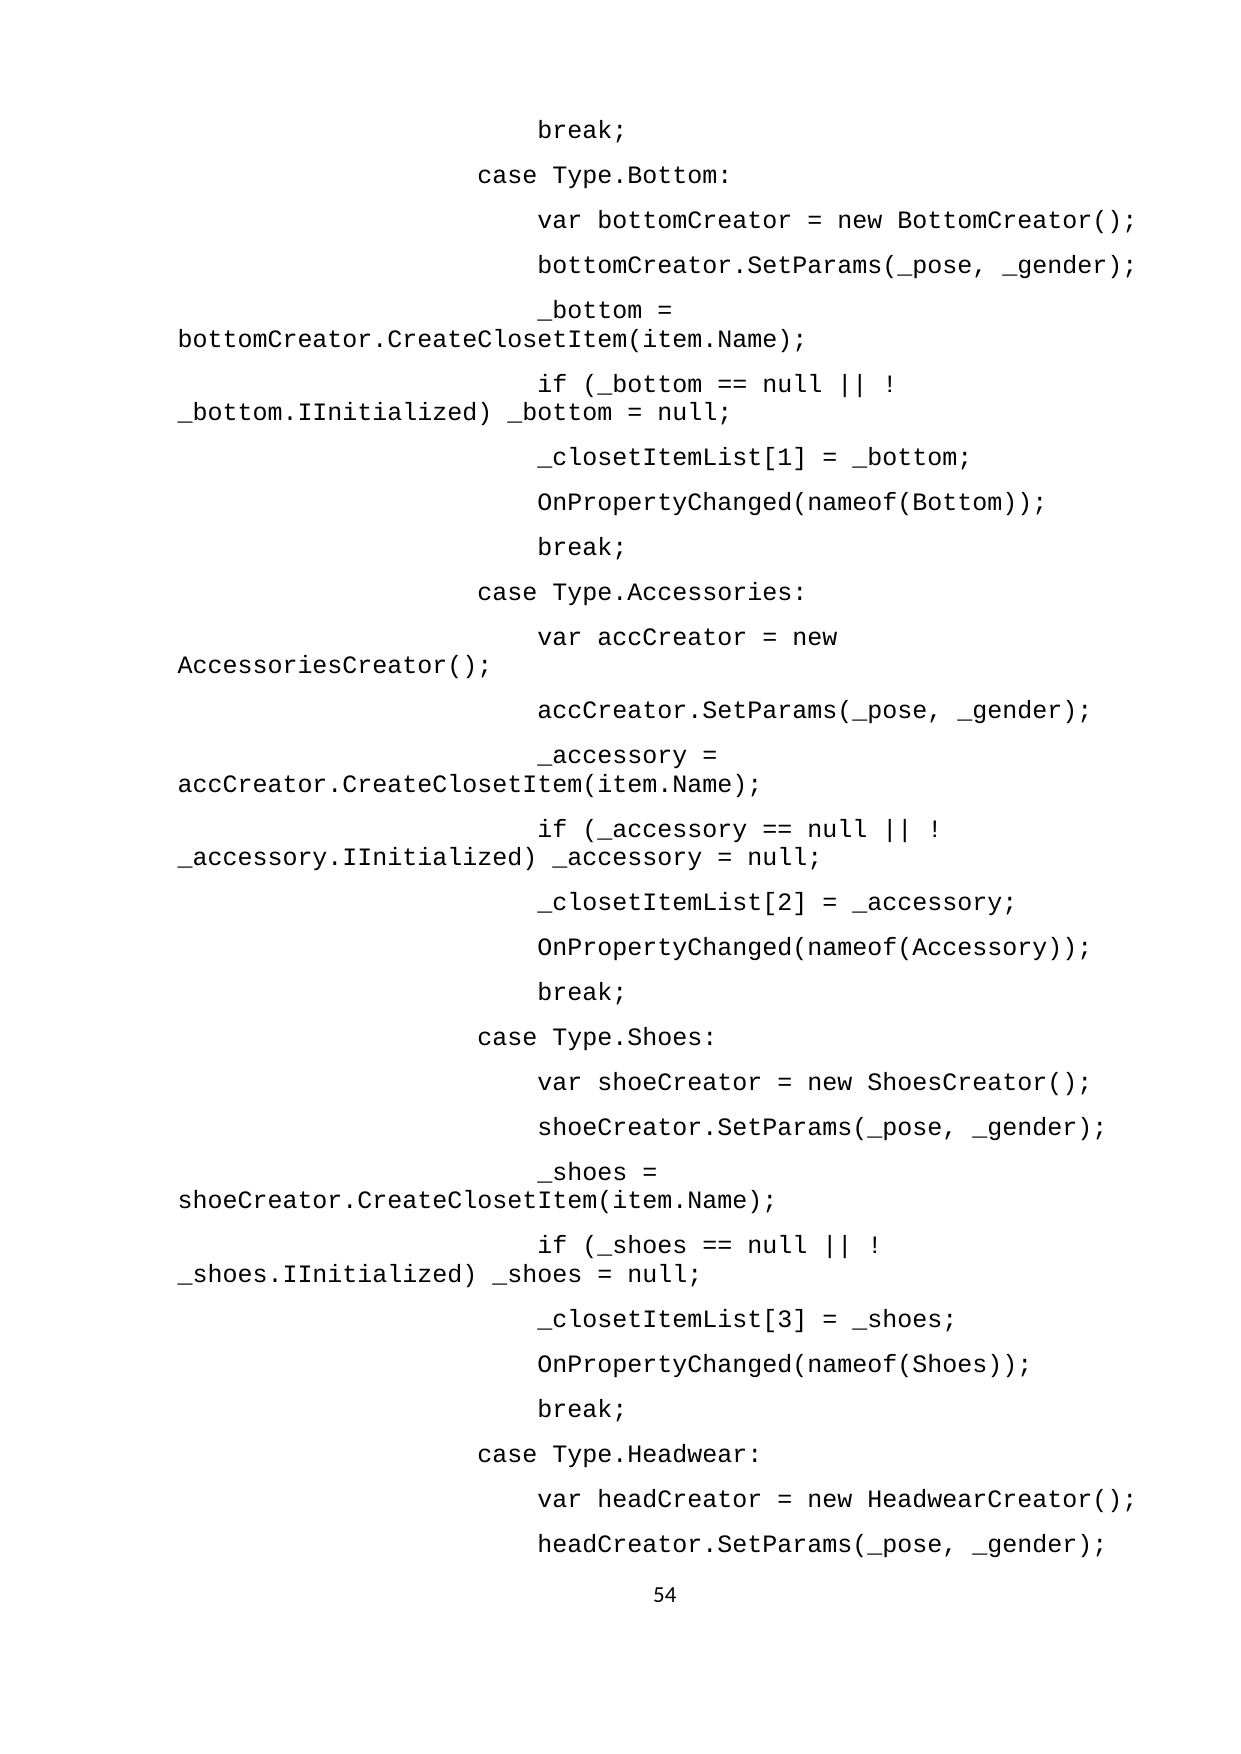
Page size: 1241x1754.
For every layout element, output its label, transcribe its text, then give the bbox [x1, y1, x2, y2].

text break; [177, 118, 1152, 146]
text case Type.Shoes: [177, 1025, 1152, 1053]
text if (_bottom == null || !_bottom.IInitialized) _bottom = null; [177, 371, 1152, 428]
text bottomCreator.SetParams(_pose, _gender); [177, 253, 1152, 281]
text var bottomCreator = new BottomCreator(); [177, 208, 1152, 236]
text case Type.Bottom: [177, 163, 1152, 191]
text _accessory = accCreator.CreateClosetItem(item.Name); [177, 743, 1152, 800]
text _closetItemList[2] = _accessory; [177, 890, 1152, 918]
text break; [177, 1396, 1152, 1425]
text headCreator.SetParams(_pose, _gender); [177, 1531, 1152, 1560]
text case Type.Headwear: [177, 1441, 1152, 1470]
text var headCreator = new HeadwearCreator(); [177, 1486, 1152, 1515]
text break; [177, 535, 1152, 563]
text if (_shoes == null || !_shoes.IInitialized) _shoes = null; [177, 1233, 1152, 1290]
text _closetItemList[1] = _bottom; [177, 445, 1152, 473]
text var accCreator = new AccessoriesCreator(); [177, 625, 1152, 681]
text accCreator.SetParams(_pose, _gender); [177, 698, 1152, 726]
text _shoes = shoeCreator.CreateClosetItem(item.Name); [177, 1160, 1152, 1216]
text case Type.Accessories: [177, 580, 1152, 608]
text _bottom = bottomCreator.CreateClosetItem(item.Name); [177, 298, 1152, 355]
text OnPropertyChanged(nameof(Accessory)); [177, 935, 1152, 963]
text break; [177, 980, 1152, 1008]
text OnPropertyChanged(nameof(Shoes)); [177, 1351, 1152, 1380]
text if (_accessory == null || !_accessory.IInitialized) _accessory = null; [177, 816, 1152, 873]
text _closetItemList[3] = _shoes; [177, 1306, 1152, 1335]
text OnPropertyChanged(nameof(Bottom)); [177, 490, 1152, 518]
text shoeCreator.SetParams(_pose, _gender); [177, 1115, 1152, 1143]
text var shoeCreator = new ShoesCreator(); [177, 1070, 1152, 1098]
